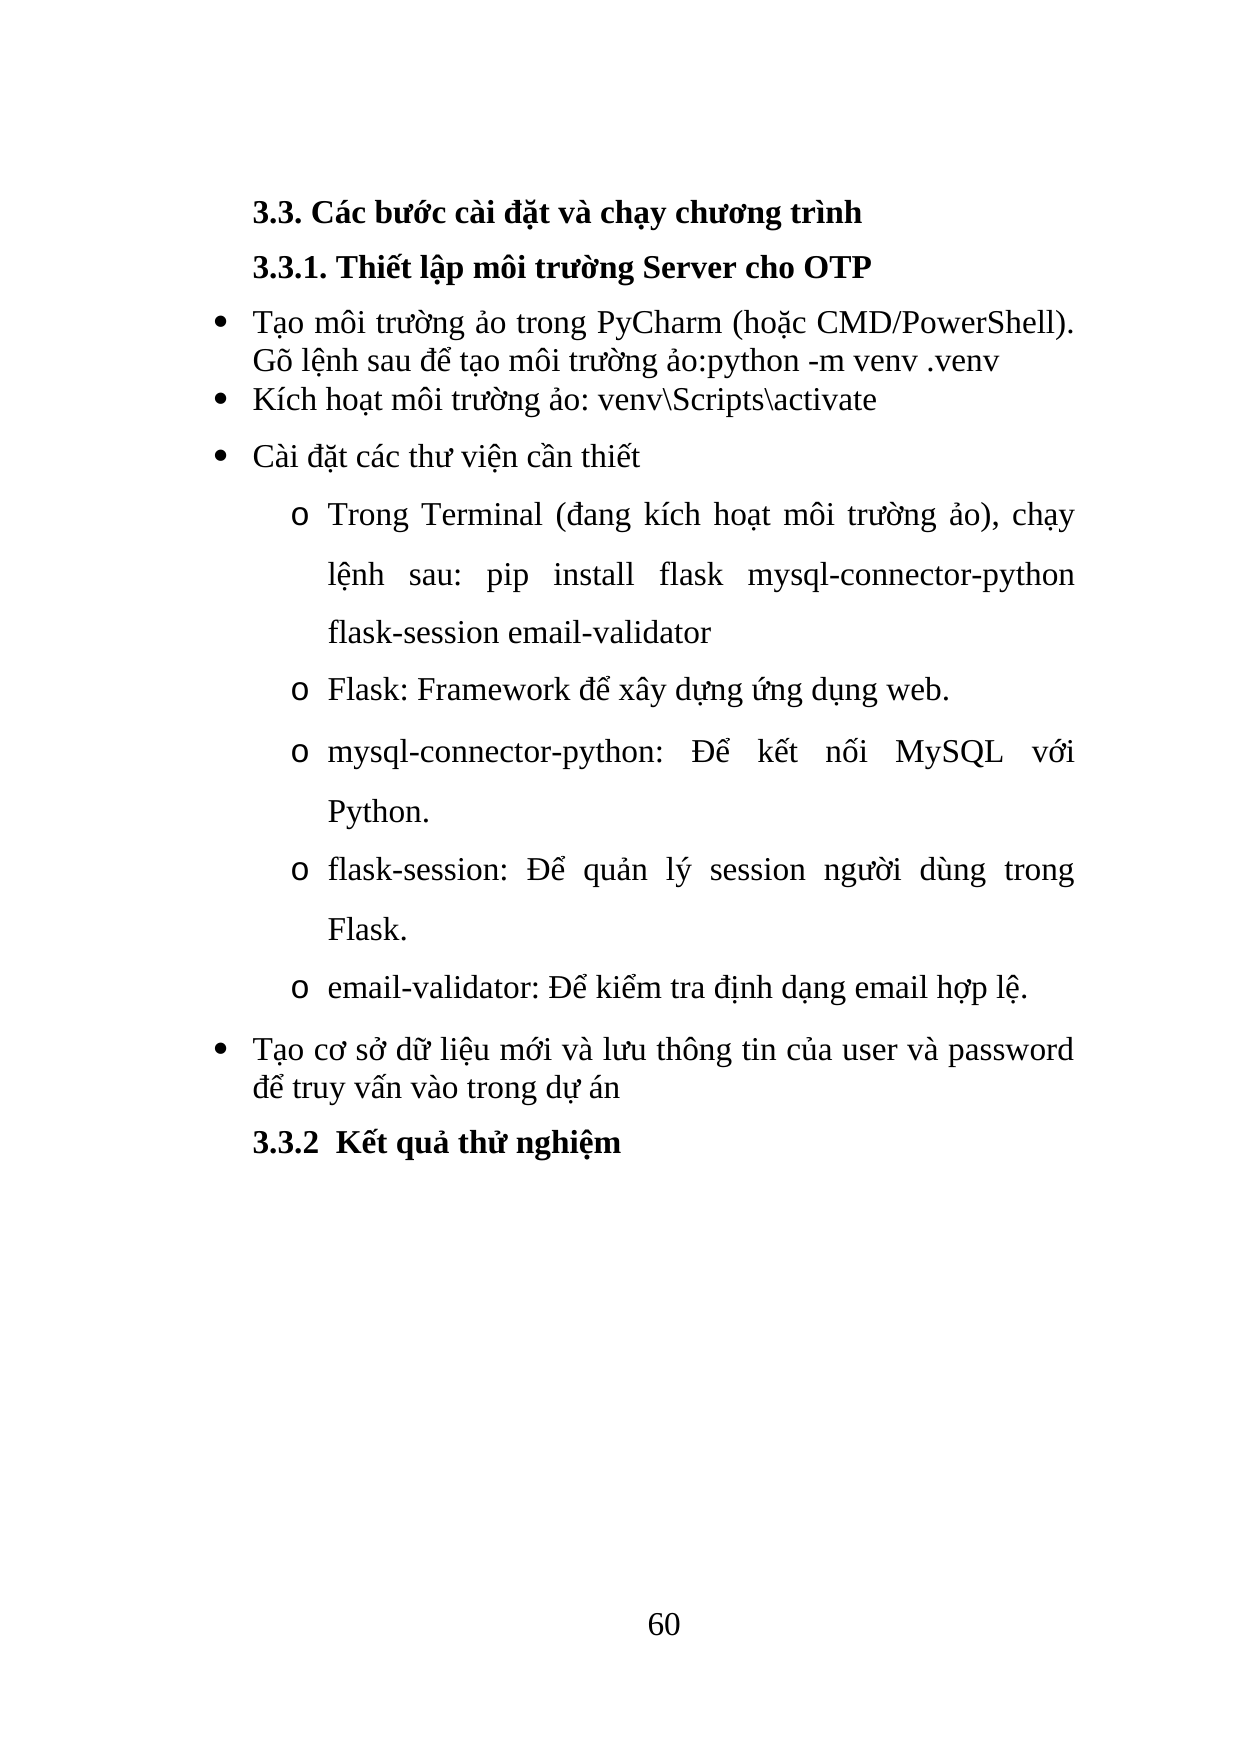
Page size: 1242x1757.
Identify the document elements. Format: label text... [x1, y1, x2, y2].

text 3.3. Các bước cài đặt và chạy chương trình [177, 192, 1076, 231]
list Cài đặt các thư viện cần thiết [215, 436, 1076, 475]
list Kích hoạt môi trường ảo: venv\Scripts\activate [215, 379, 1076, 417]
list flask-session: Để quản lý session người dùng trong Flask. [290, 849, 1076, 948]
list Flask: Framework để xây dựng ứng dụng web. [290, 669, 1076, 711]
list email-validator: Để kiểm tra định dạng email hợp lệ. [290, 967, 1076, 1008]
list Trong Terminal (đang kích hoạt môi trường ảo), chạy lệnh sau: pip install flask mysql-connector-python flask-session email-validator [290, 494, 1076, 650]
text 3.3.2 Kết quả thử nghiệm [177, 1122, 1076, 1161]
list mysql-connector-python: Để kết nối MySQL với Python. [290, 731, 1076, 830]
list Tạo cơ sở dữ liệu mới và lưu thông tin của user và password để truy vấn vào trong dự án [215, 1029, 1076, 1106]
text 3.3.1. Thiết lập môi trường Server cho OTP [177, 247, 1076, 286]
list Tạo môi trường ảo trong PyCharm (hoặc CMD/PowerShell). Gõ lệnh sau để tạo môi trường ảo:python -m venv .venv [215, 302, 1076, 379]
